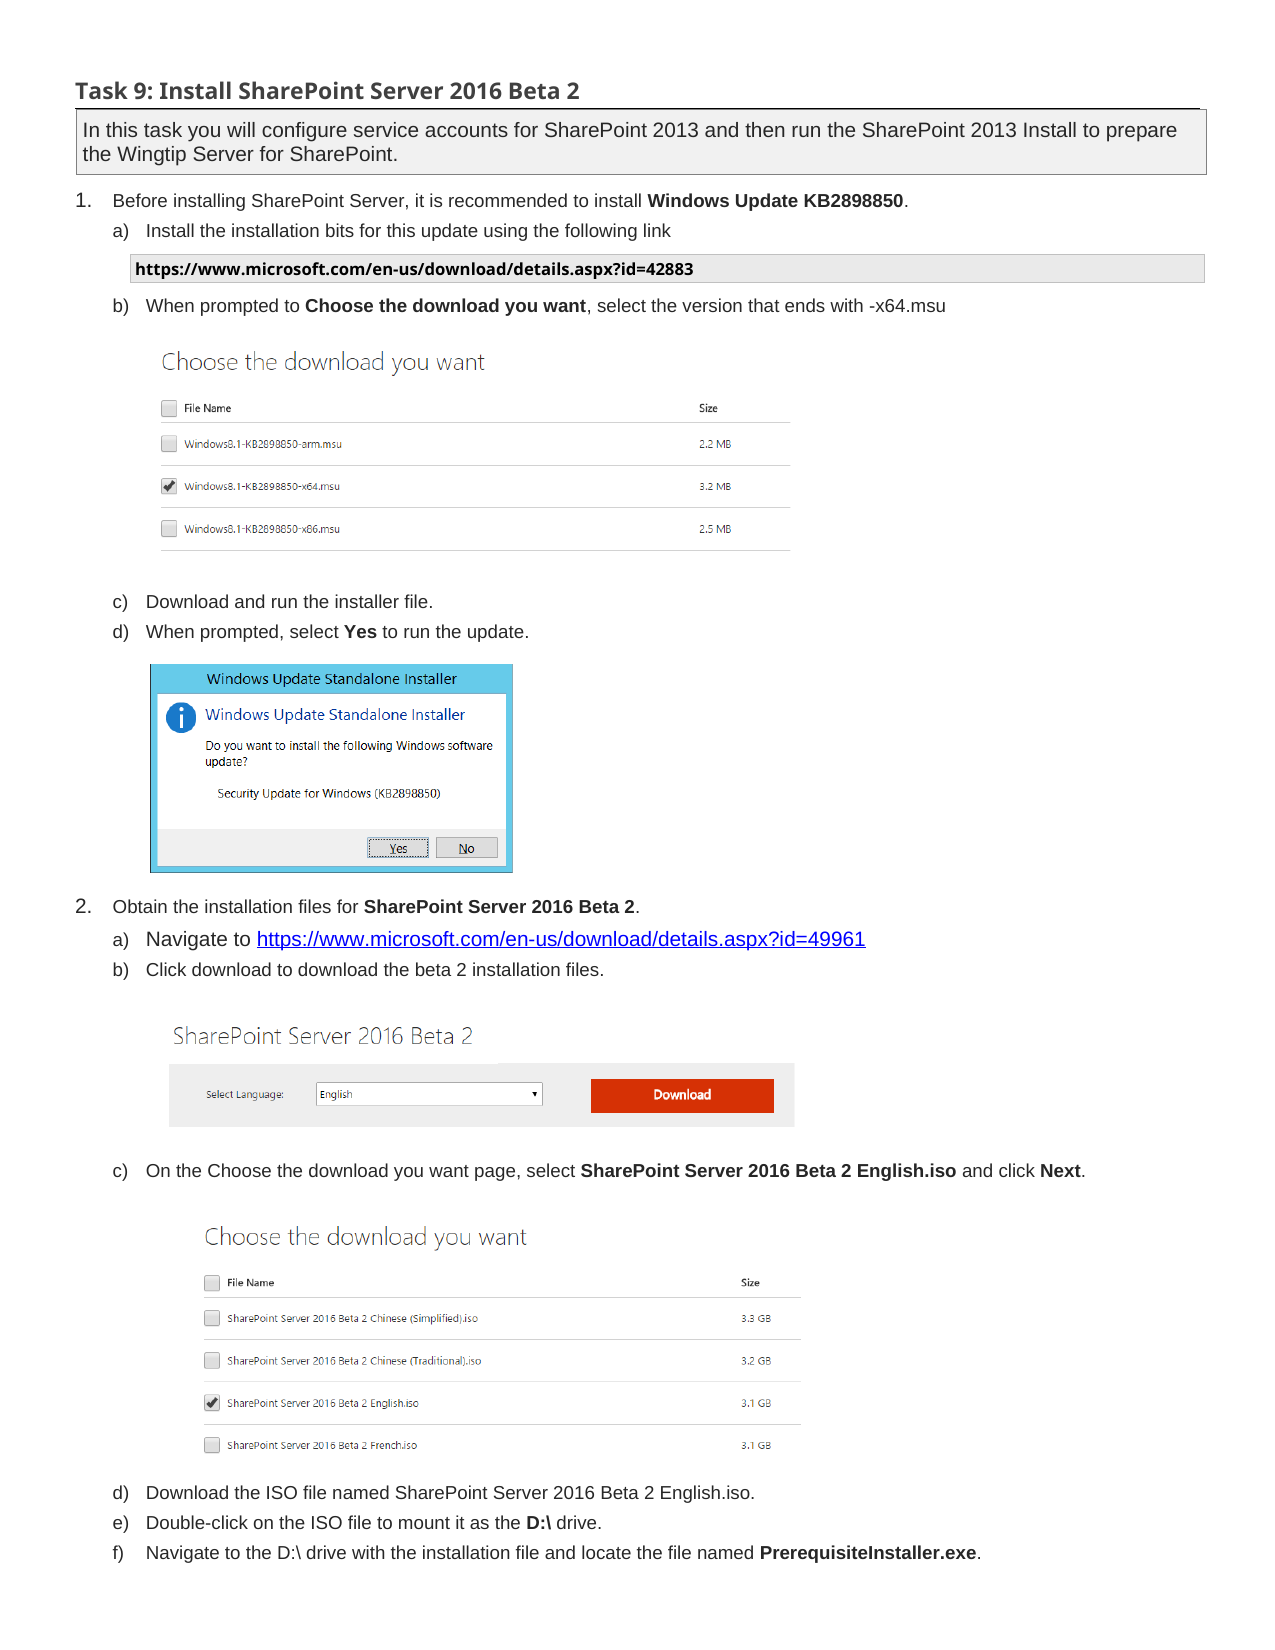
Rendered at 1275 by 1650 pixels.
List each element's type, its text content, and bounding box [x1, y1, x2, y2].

text When prompted, select Yes to run the update. [112, 621, 1200, 642]
picture [150, 1002, 803, 1138]
picture [150, 1203, 801, 1460]
text Navigate to the D:\ drive with the installation file and locate the file named PrerequisiteInstaller.exe. [112, 1541, 1200, 1563]
text https://www.microsoft.com/en-us/download/details.aspx?id=42883 [131, 255, 1204, 282]
text Obtain the installation files for SharePoint Server 2016 Beta 2. [75, 894, 1200, 918]
picture [150, 664, 513, 873]
text Download the ISO file named SharePoint Server 2016 Beta 2 English.iso. [112, 1482, 1200, 1503]
text Click download to download the beta 2 installation files. [112, 959, 1200, 980]
text Install the installation bits for this update using the following link [112, 220, 1200, 241]
list Before installing SharePoint Server, it is recommended to install Windows Update KB2898850. [75, 187, 1200, 211]
text Navigate to https://www.microsoft.com/en-us/download/details.aspx?id=49961 [112, 926, 1200, 950]
text Double-click on the ISO file to mount it as the D:\ drive. [112, 1512, 1200, 1533]
text Download and run the installer file. [112, 591, 1200, 612]
text When prompted to Choose the download you want, select the version that ends with -x64.msu [112, 294, 1200, 316]
picture [150, 337, 791, 569]
subtitle Task 9: Install SharePoint Server 2016 Beta 2 [75, 75, 1200, 108]
text On the Choose the download you want page, select SharePoint Server 2016 Beta 2 English.iso and click Next. [112, 1160, 1200, 1181]
text In this task you will configure service accounts for SharePoint 2013 and then run the SharePoint 2013 Install to prepare the Wingtip Server for SharePoint. [77, 110, 1206, 174]
